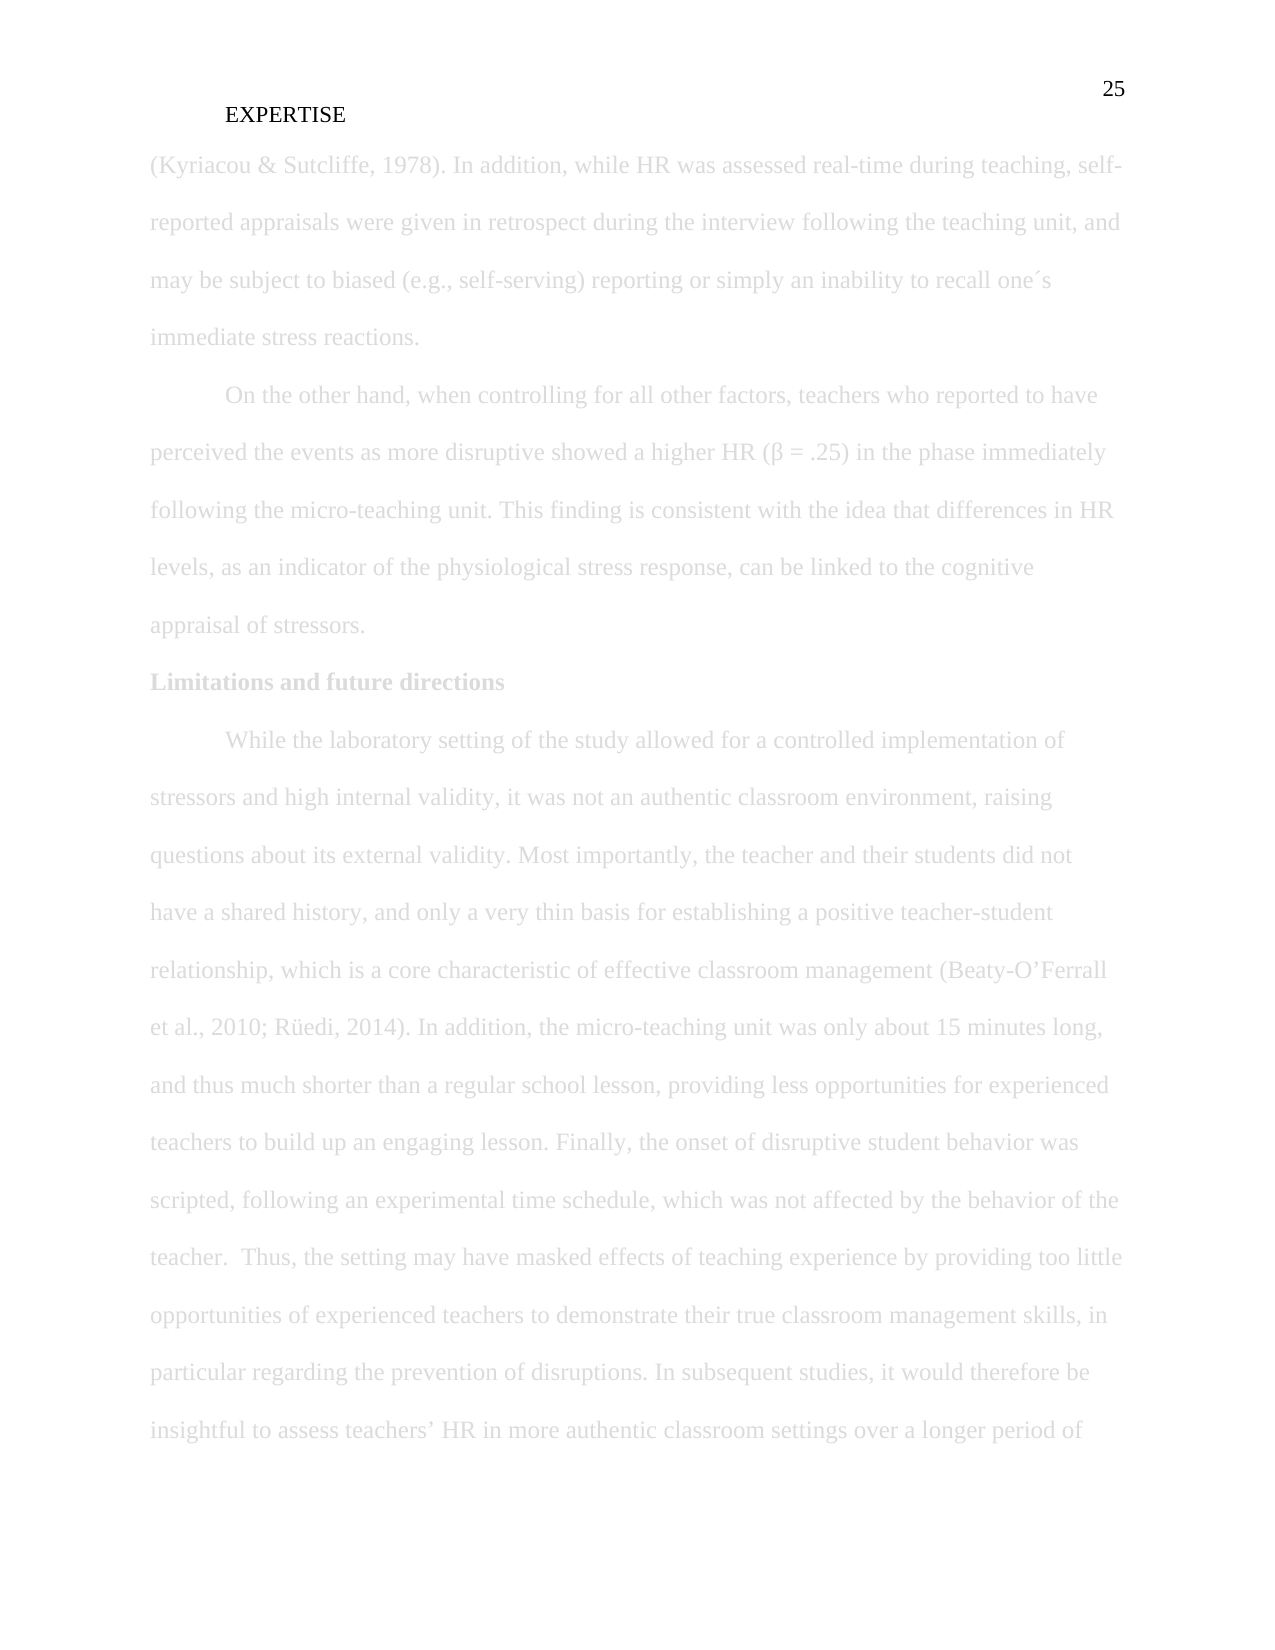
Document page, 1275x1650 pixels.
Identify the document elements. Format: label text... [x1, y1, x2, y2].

text On the other hand, when controlling for all other factors, teachers who reported to have perceived the events as more disruptive showed a higher HR (β = .25) in the phase immediately following the micro-teaching unit. This finding is consistent with the idea that differences in HR levels, as an indicator of the physiological stress response, can be linked to the cognitive appraisal of stressors. [150, 380, 1125, 639]
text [150, 725, 1125, 1444]
subtitle Limitations and future directions [150, 667, 1125, 696]
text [150, 150, 1125, 351]
